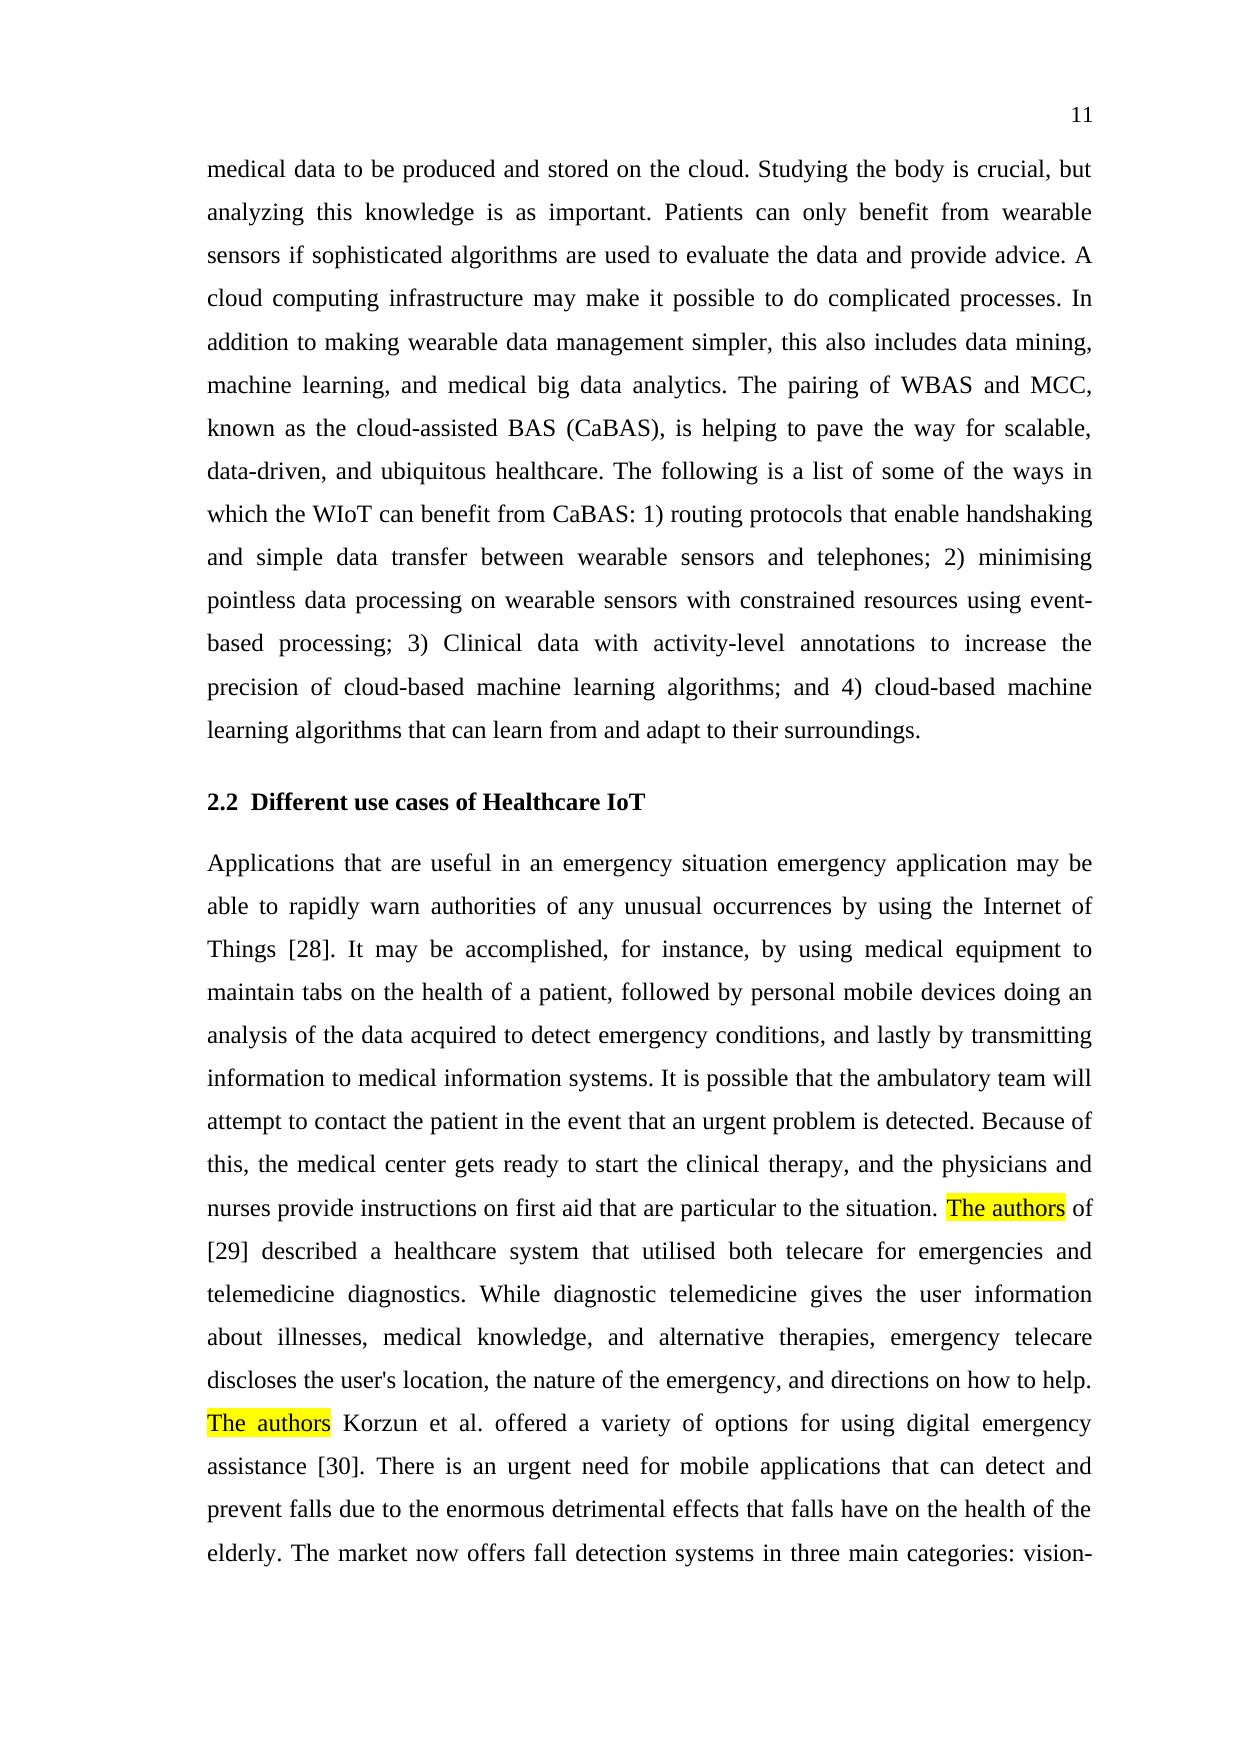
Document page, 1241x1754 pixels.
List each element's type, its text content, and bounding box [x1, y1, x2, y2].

list Different use cases of Healthcare IoT [207, 787, 1093, 815]
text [207, 848, 1093, 1566]
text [207, 154, 1093, 743]
